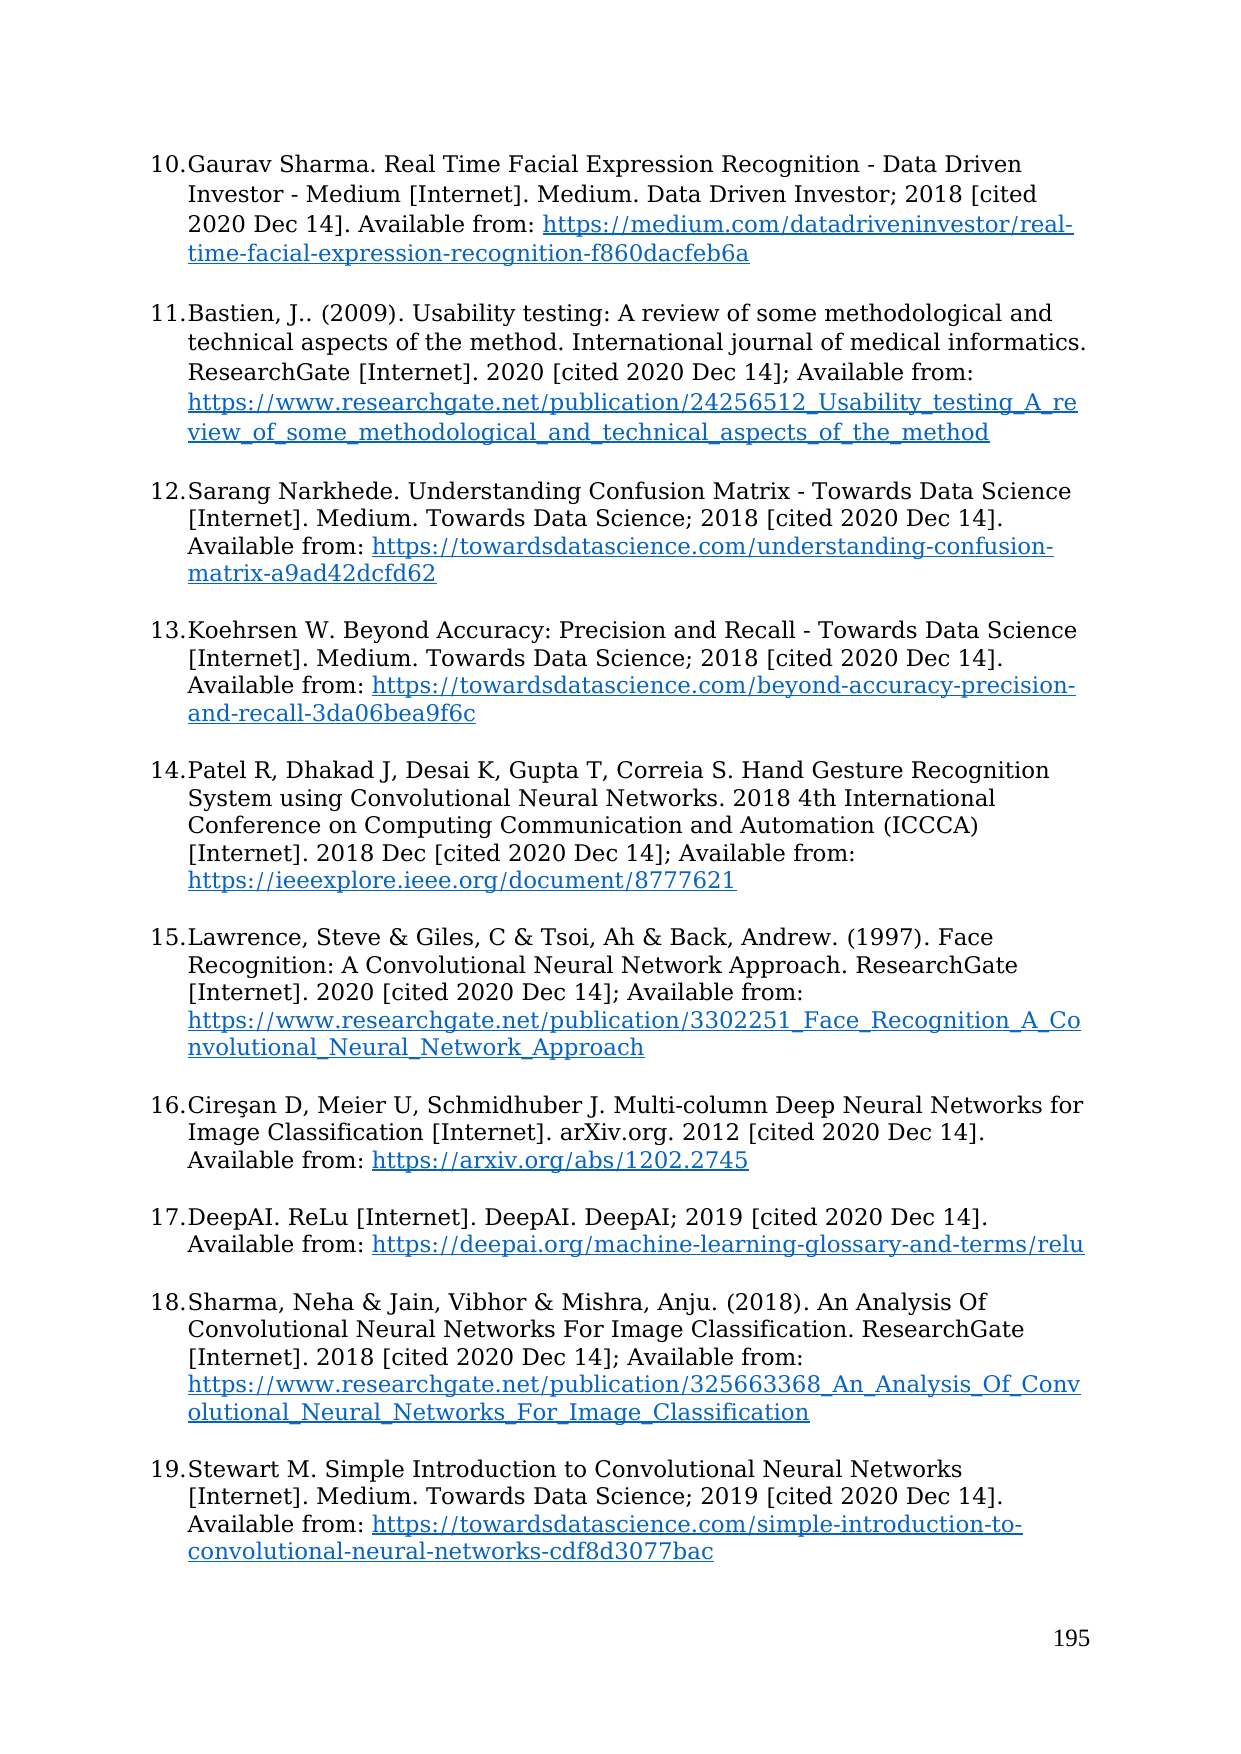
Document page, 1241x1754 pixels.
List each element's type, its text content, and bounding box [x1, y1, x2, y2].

list Lawrence, Steve & Giles, C & Tsoi, Ah & Back, Andrew. (1997). Face Recognition: A Convolutional Neural Network Approach. ResearchGate [Internet]. 2020 [cited 2020 Dec 14]; Available from: https://www.researchgate.net/publication/3302251_Face_Recognition_A_Convolutional_Neural_Network_Approach [150, 923, 1090, 1061]
list Sharma, Neha & Jain, Vibhor & Mishra, Anju. (2018). An Analysis Of Convolutional Neural Networks For Image Classification. ResearchGate [Internet]. 2018 [cited 2020 Dec 14]; Available from: https://www.researchgate.net/publication/325663368_An_Analysis_Of_Convolutional_Neural_Networks_For_Image_Classification [150, 1287, 1090, 1425]
list DeepAI. ReLu [Internet]. DeepAI. DeepAI; 2019 [cited 2020 Dec 14]. Available from: https://deepai.org/machine-learning-glossary-and-terms/relu [150, 1202, 1090, 1257]
list Stewart M. Simple Introduction to Convolutional Neural Networks [Internet]. Medium. Towards Data Science; 2019 [cited 2020 Dec 14]. Available from: https://towardsdatascience.com/simple-introduction-to-convolutional-neural-networks-cdf8d3077bac [150, 1454, 1090, 1564]
list Bastien, J.. (2009). Usability testing: A review of some methodological and technical aspects of the method. International journal of medical informatics. ResearchGate [Internet]. 2020 [cited 2020 Dec 14]; Available from: https://www.researchgate.net/publication/24256512_Usability_testing_A_review_of_some_methodological_and_technical_aspects_of_the_method [150, 298, 1090, 445]
list Koehrsen W. Beyond Accuracy: Precision and Recall - Towards Data Science [Internet]. Medium. Towards Data Science; 2018 [cited 2020 Dec 14]. Available from: https://towardsdatascience.com/beyond-accuracy-precision-and-recall-3da06bea9f6c [150, 616, 1090, 726]
list Patel R, Dhakad J, Desai K, Gupta T, Correia S. Hand Gesture Recognition System using Convolutional Neural Networks. 2018 4th International Conference on Computing Communication and Automation (ICCCA) [Internet]. 2018 Dec [cited 2020 Dec 14]; Available from: https://ieeexplore.ieee.org/document/8777621 [150, 756, 1090, 893]
list Cireşan D, Meier U, Schmidhuber J. Multi-column Deep Neural Networks for Image Classification [Internet]. arXiv.org. 2012 [cited 2020 Dec 14]. Available from: https://arxiv.org/abs/1202.2745 [150, 1090, 1090, 1173]
list Sarang Narkhede. Understanding Confusion Matrix - Towards Data Science [Internet]. Medium. Towards Data Science; 2018 [cited 2020 Dec 14]. Available from: https://towardsdatascience.com/understanding-confusion-matrix-a9ad42dcfd62 [150, 477, 1090, 587]
list Gaurav Sharma. Real Time Facial Expression Recognition - Data Driven Investor - Medium [Internet]. Medium. Data Driven Investor; 2018 [cited 2020 Dec 14]. Available from: https://medium.com/datadriveninvestor/real-time-facial-expression-recognition-f860dacfeb6a [150, 150, 1090, 267]
